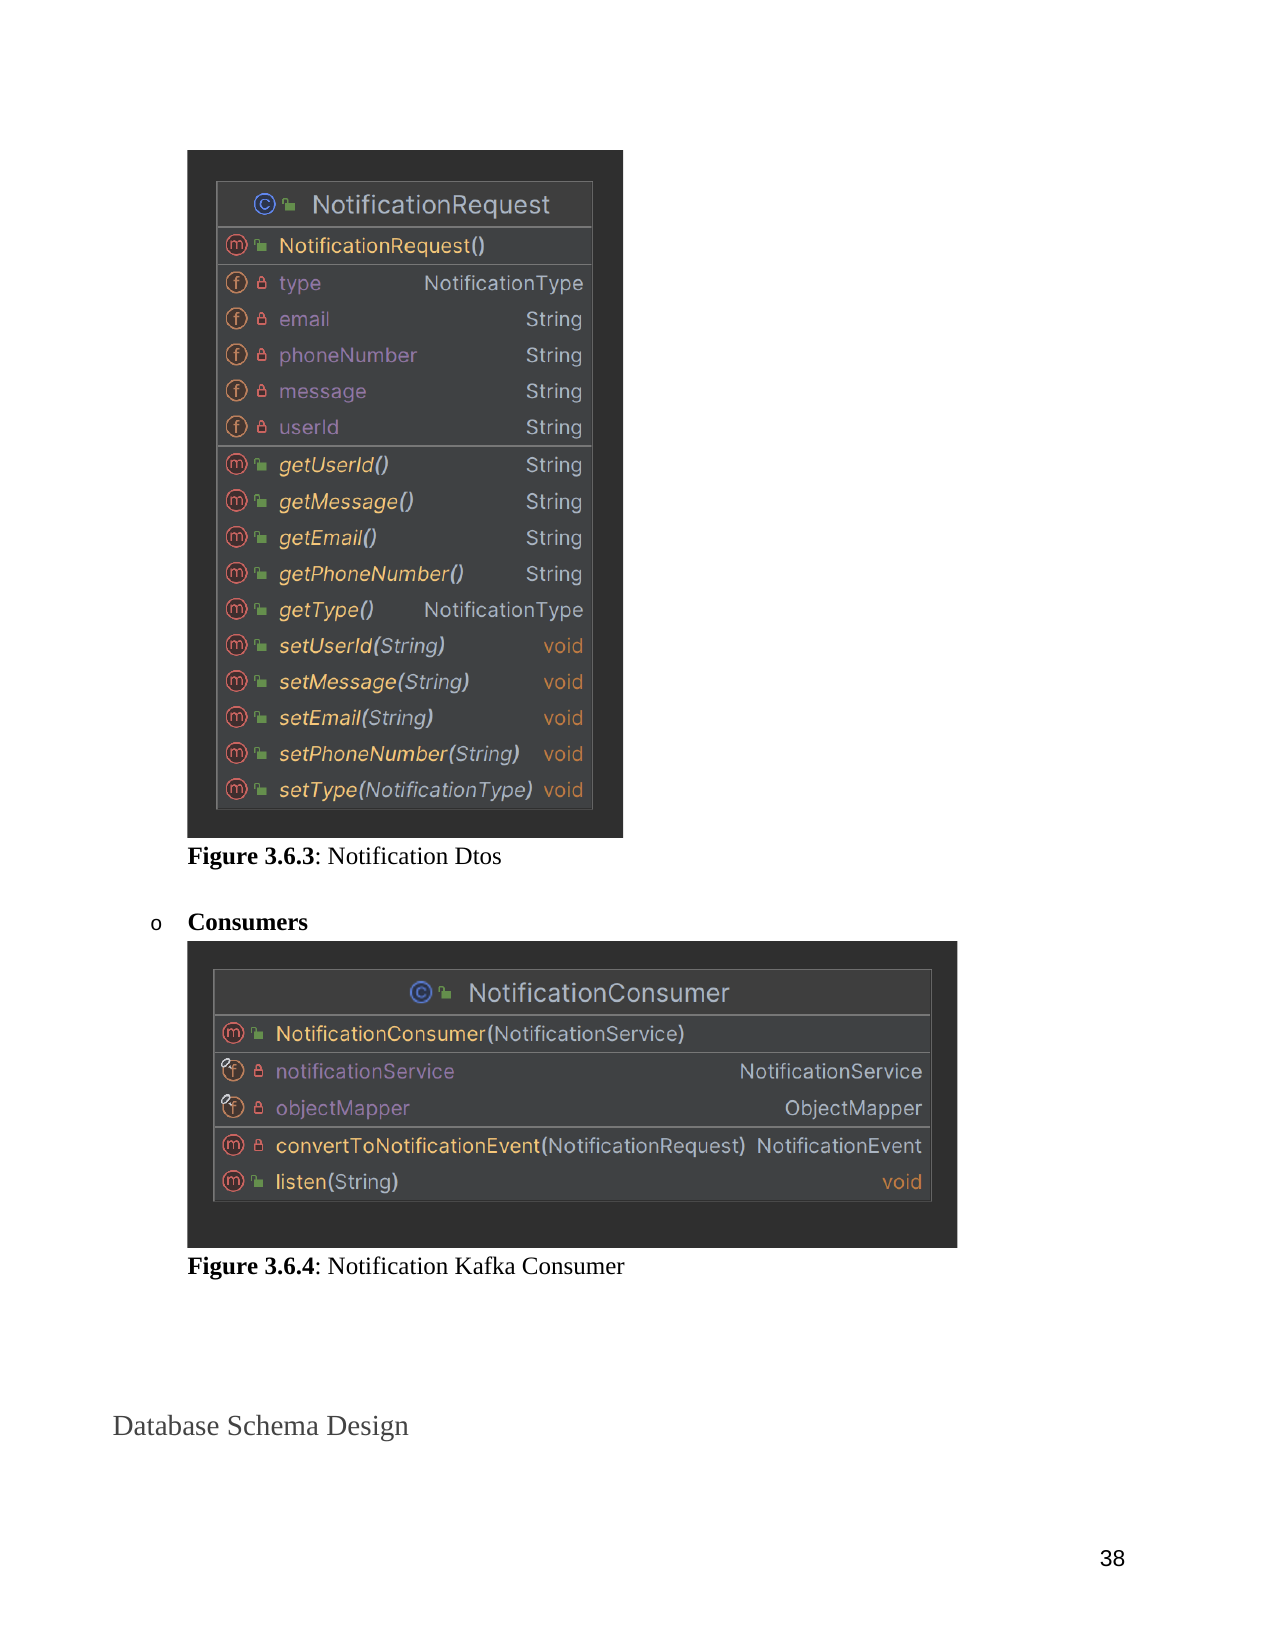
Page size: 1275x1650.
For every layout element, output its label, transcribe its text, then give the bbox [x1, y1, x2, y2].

list Consumers [150, 907, 1125, 937]
text Figure 3.6.4: Notification Kafka Consumer [187, 1251, 1125, 1280]
picture [187, 941, 958, 1248]
subtitle Database Schema Design [112, 1408, 1125, 1442]
picture [187, 150, 624, 838]
text Figure 3.6.3: Notification Dtos [187, 841, 1125, 870]
